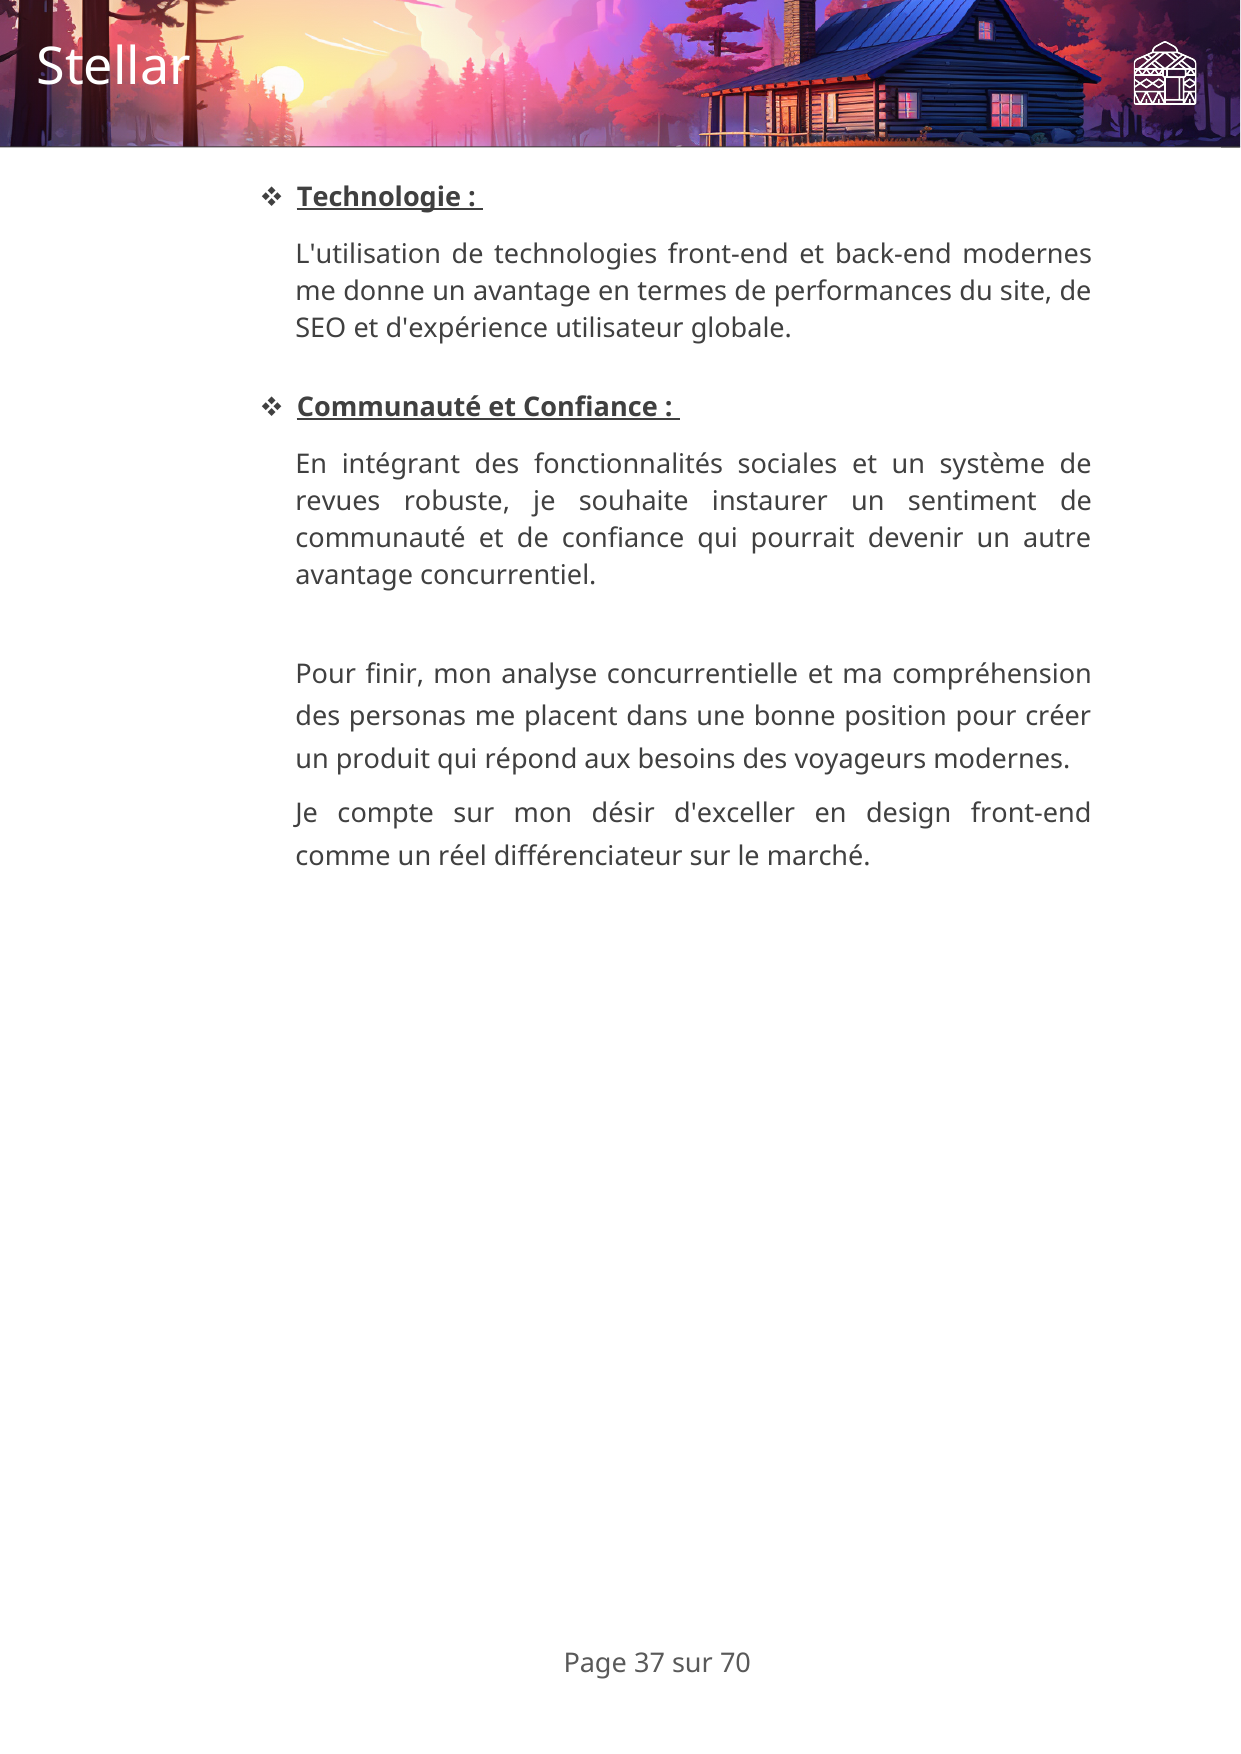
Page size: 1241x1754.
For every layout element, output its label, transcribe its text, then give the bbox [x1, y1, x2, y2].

picture [0, 0, 1241, 146]
text Pour finir, mon analyse concurrentielle et ma compréhension des personas me placent dans une bonne position pour créer un produit qui répond aux besoins des voyageurs modernes. [295, 654, 1092, 776]
subtitle Technologie : [259, 177, 1092, 214]
subtitle Communauté et Confiance : [259, 387, 1092, 424]
text En intégrant des fonctionnalités sociales et un système de revues robuste, je souhaite instaurer un sentiment de communauté et de confiance qui pourrait devenir un autre avantage concurrentiel. [295, 445, 1092, 592]
text L'utilisation de technologies front-end et back-end modernes me donne un avantage en termes de performances du site, de SEO et d'expérience utilisateur globale. [295, 235, 1092, 346]
text Je compte sur mon désir d'exceller en design front-end comme un réel différenciateur sur le marché. [295, 794, 1092, 873]
